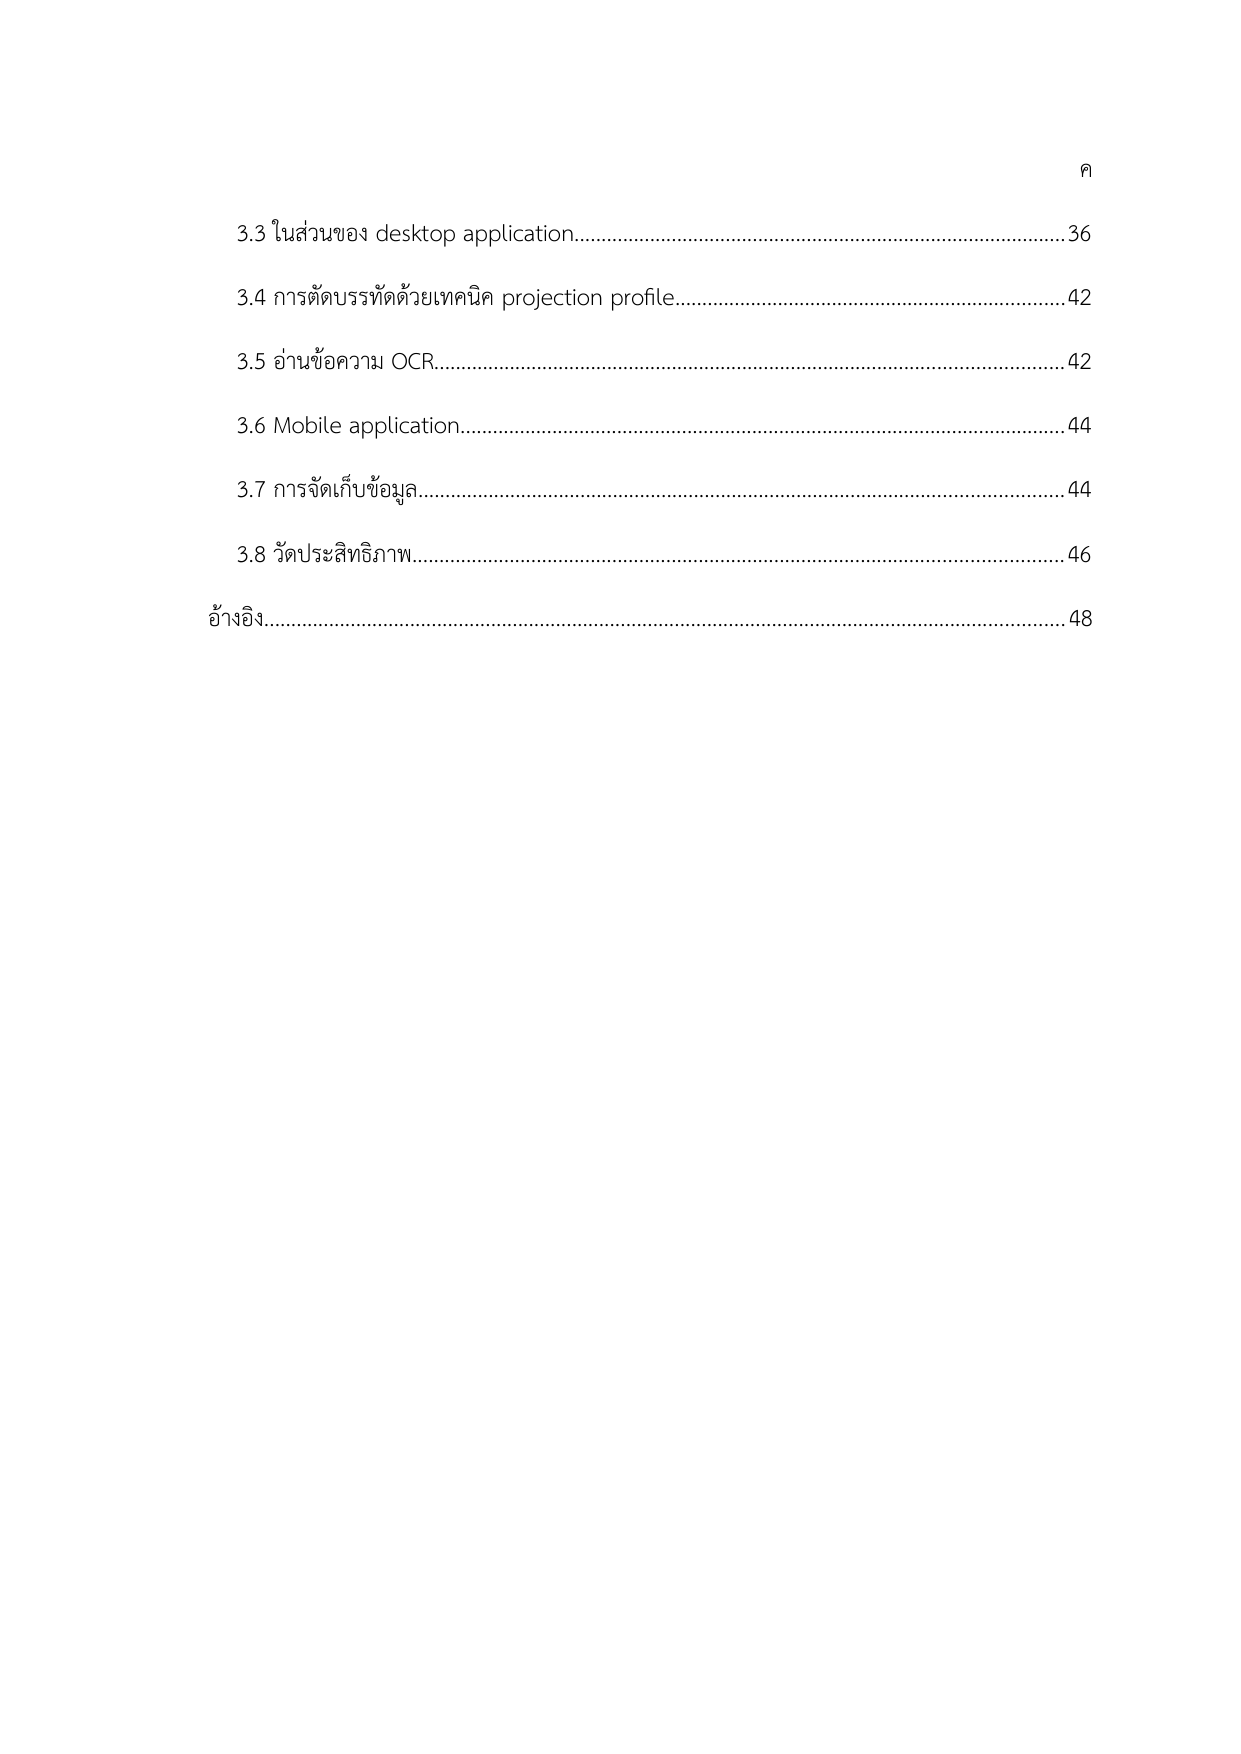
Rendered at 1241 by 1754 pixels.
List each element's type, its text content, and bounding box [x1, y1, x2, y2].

text 3.3 ในส่วนของ desktop application 36 [236, 212, 1092, 249]
text 3.5 อ่านข้อความ OCR 42 [236, 340, 1092, 378]
text 3.6 Mobile application 44 [236, 404, 1092, 442]
text 3.8 วัดประสิทธิภาพ 46 [236, 533, 1092, 570]
text อ้างอิง 48 [207, 597, 1092, 634]
text 3.7 การจัดเก็บข้อมูล 44 [236, 468, 1092, 506]
text 3.4 การตัดบรรทัดด้วยเทคนิค projection profile 42 [236, 276, 1092, 314]
